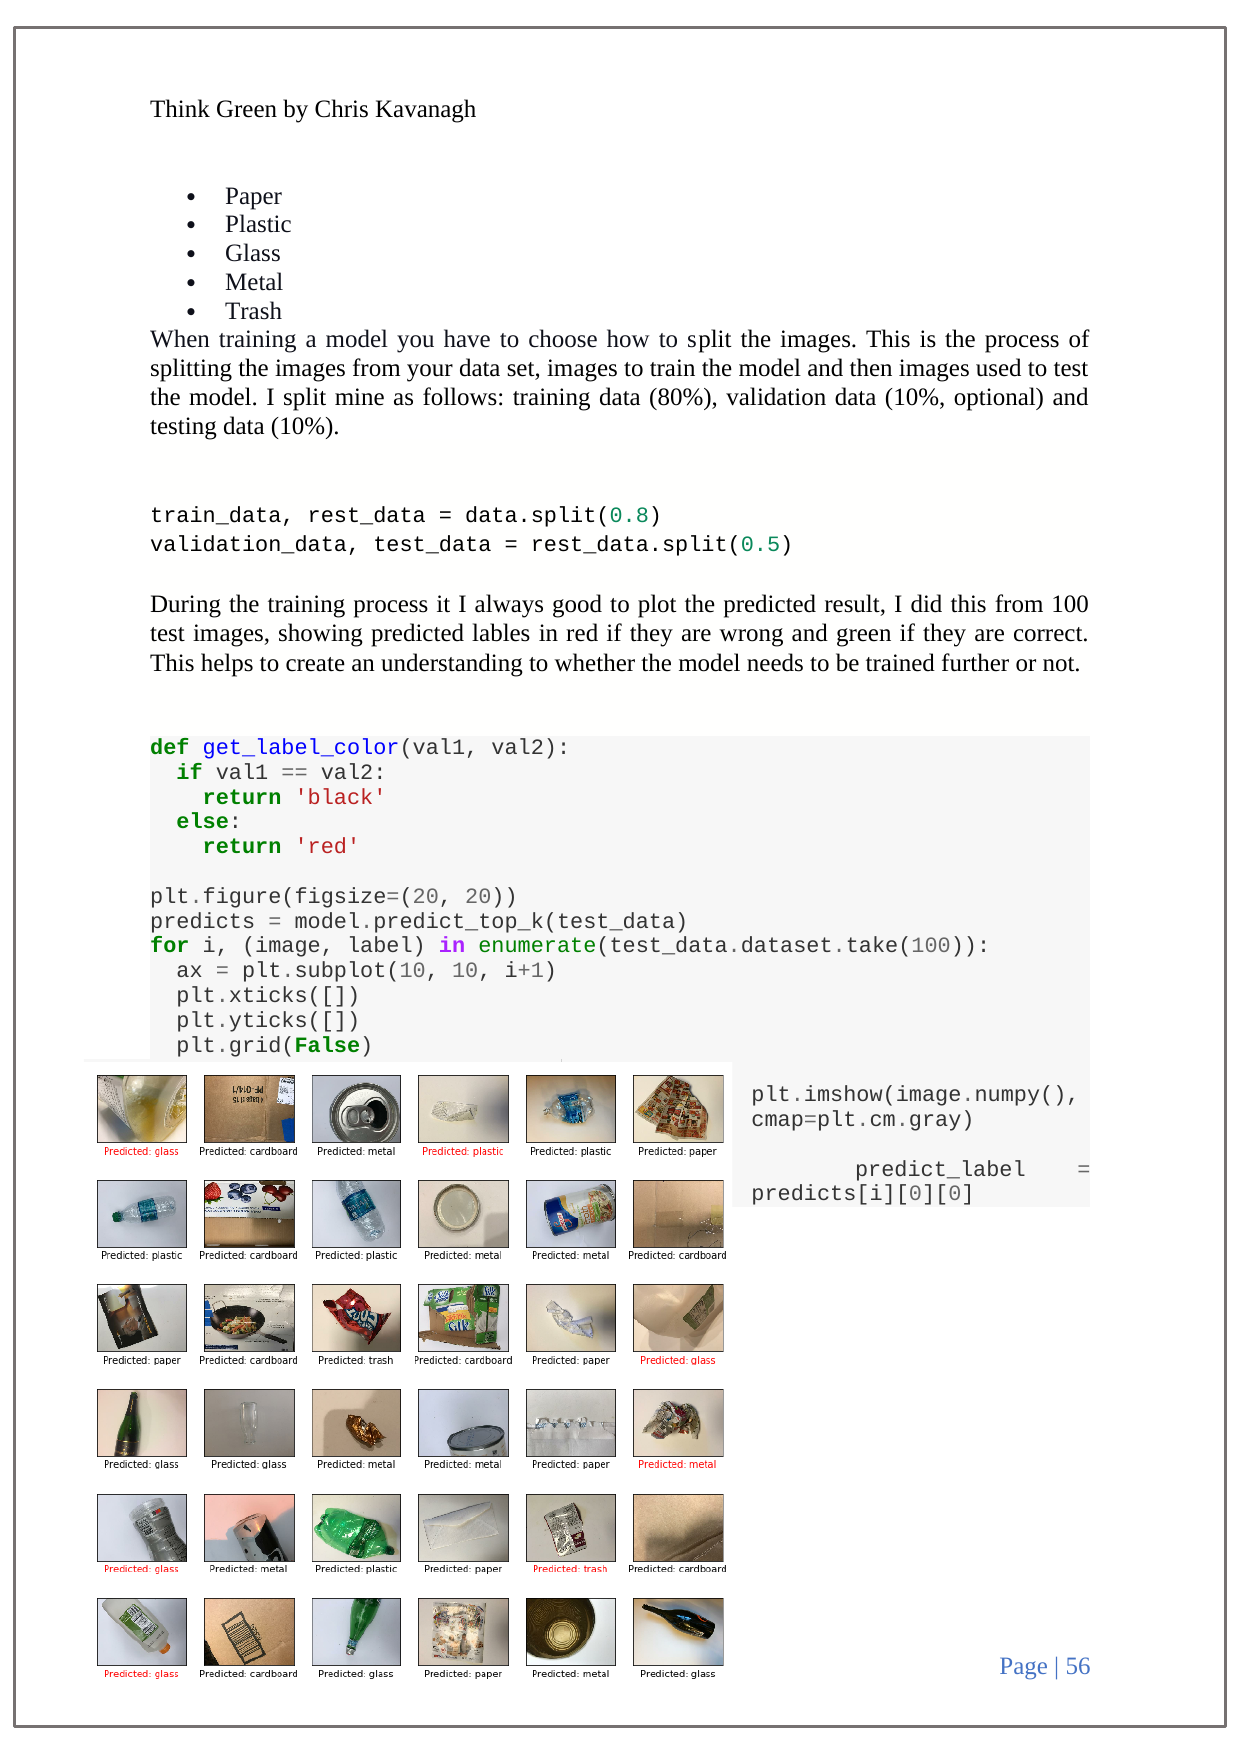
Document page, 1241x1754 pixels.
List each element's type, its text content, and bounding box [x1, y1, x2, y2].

list Trash [187, 296, 1090, 324]
list Glass [187, 238, 1090, 267]
text plt.imshow(image.numpy(), cmap=plt.cm.gray) [733, 1059, 1090, 1133]
text plt.figure(figsize=(20, 20)) [150, 885, 1090, 910]
text def get_label_color(val1, val2): [150, 736, 1090, 761]
text else: [150, 811, 1090, 836]
text return 'red' [150, 836, 1090, 860]
list Plastic [187, 209, 1090, 238]
text predict_label = predicts[i][0][0] [733, 1158, 1090, 1207]
list Metal [187, 267, 1090, 296]
list Paper [187, 181, 1090, 209]
text plt.grid(False) [150, 1034, 1090, 1059]
text predicts = model.predict_top_k(test_data) [150, 910, 1090, 935]
text if val1 == val2: [150, 761, 1090, 786]
text for i, (image, label) in enumerate(test_data.dataset.take(100)): [150, 935, 1090, 959]
picture [83, 1059, 733, 1696]
text plt.yticks([]) [150, 1009, 1090, 1034]
text ax = plt.subplot(10, 10, i+1) [150, 959, 1090, 984]
text train_data, rest_data = data.split(0.8) [150, 499, 1090, 528]
text plt.xticks([]) [150, 984, 1090, 1009]
text During the training process it I always good to plot the predicted result, I did this from 100 test images, showing predicted lables in red if they are wrong and green if they are correct. This helps to create an understanding to whether the model needs to be trained further or not. [150, 588, 1090, 677]
text return 'black' [150, 786, 1090, 811]
text validation_data, test_data = rest_data.split(0.5) [150, 528, 1090, 558]
text When training a model you have to choose how to split the images. This is the process of splitting the images from your data set, images to train the model and then images used to test the model. I split mine as follows: training data (80%), validation data (10%, optional) and testing data (10%). [150, 324, 1090, 439]
